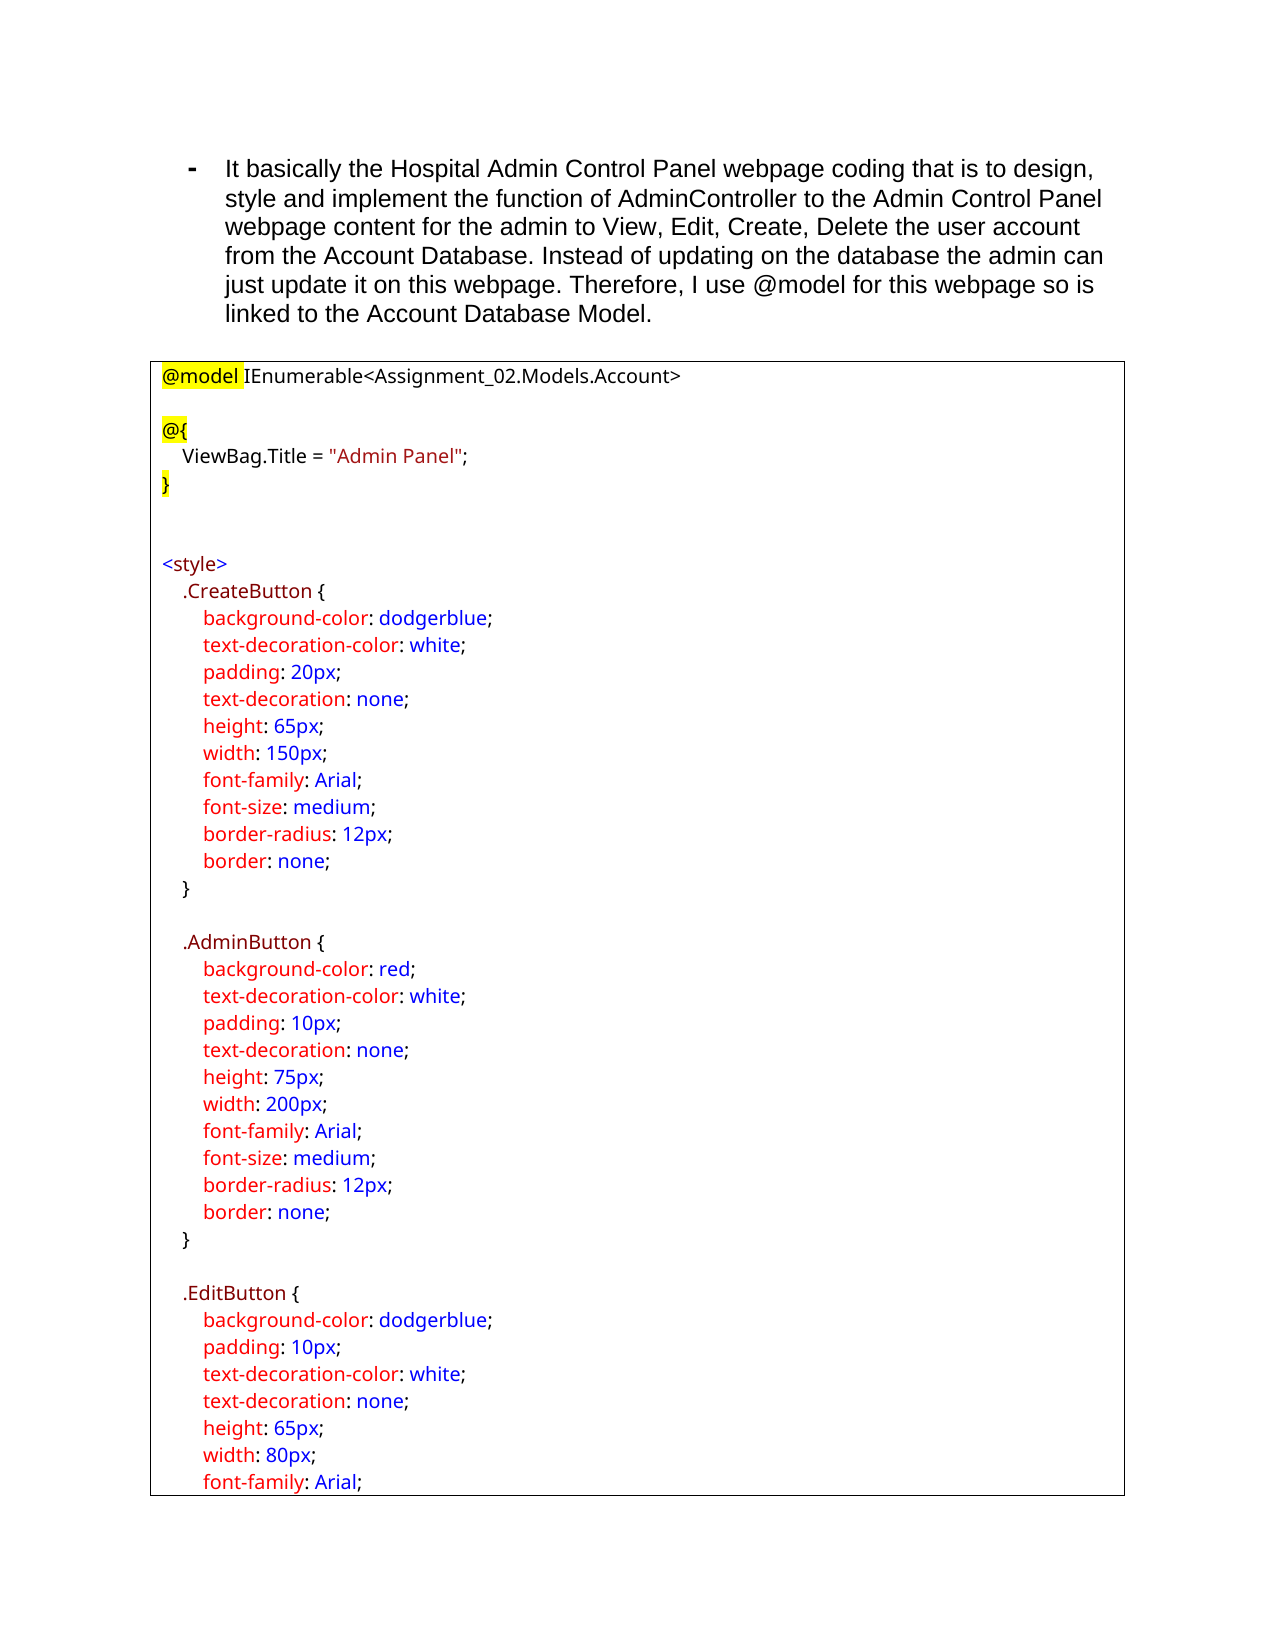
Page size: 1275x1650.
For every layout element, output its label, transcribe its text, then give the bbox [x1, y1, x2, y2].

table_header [151, 362, 1124, 1495]
list It basically the Hospital Admin Control Panel webpage coding that is to design, style and implement the function of AdminController to the Admin Control Panel webpage content for the admin to View, Edit, Create, Delete the user account from the Account Database. Instead of updating on the database the admin can just update it on this webpage. Therefore, I use @model for this webpage so is linked to the Account Database Model. [187, 150, 1125, 327]
